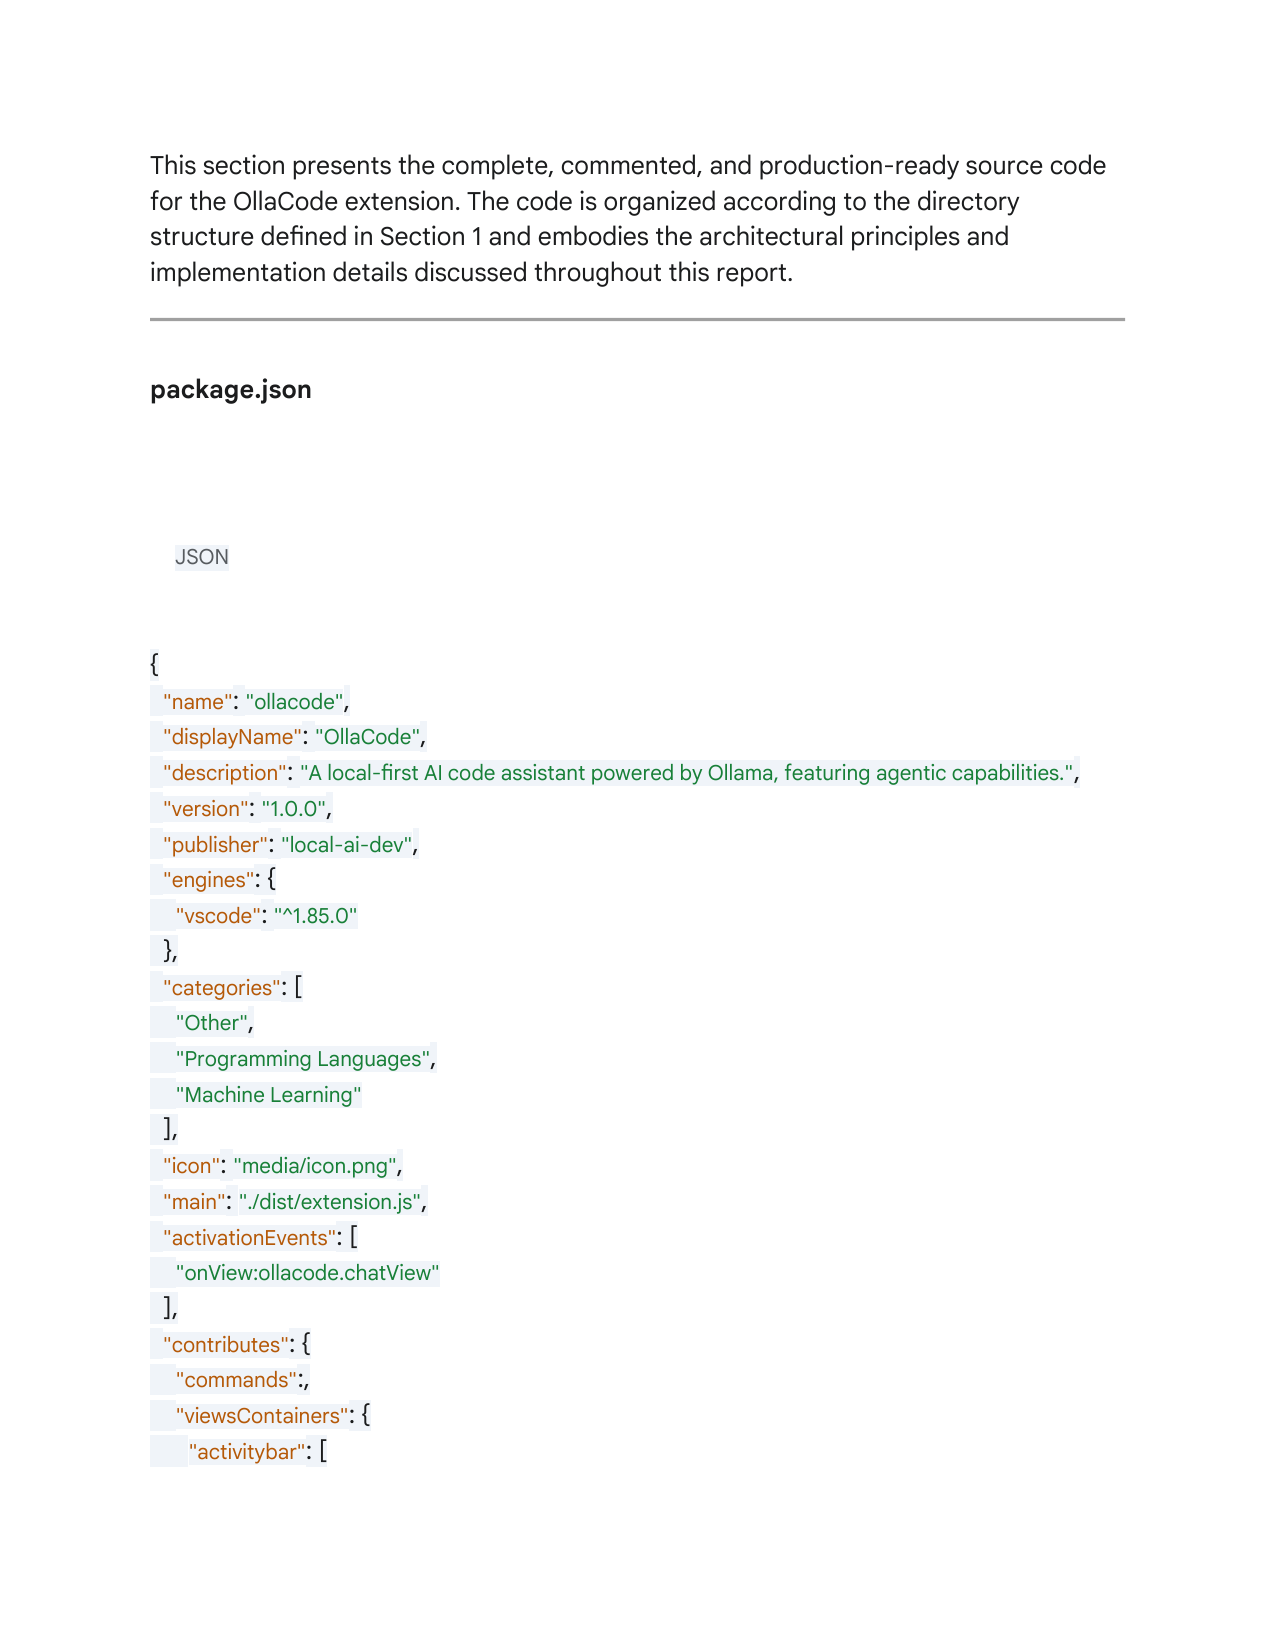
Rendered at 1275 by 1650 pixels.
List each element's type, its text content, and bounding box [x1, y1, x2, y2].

text JSON [175, 544, 1112, 571]
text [150, 649, 1125, 1467]
subtitle package.json [150, 375, 1125, 406]
text This section presents the complete, commented, and production-ready source code for the OllaCode extension. The code is organized according to the directory structure defined in Section 1 and embodies the architectural principles and implementation details discussed throughout this report. [150, 150, 1125, 288]
